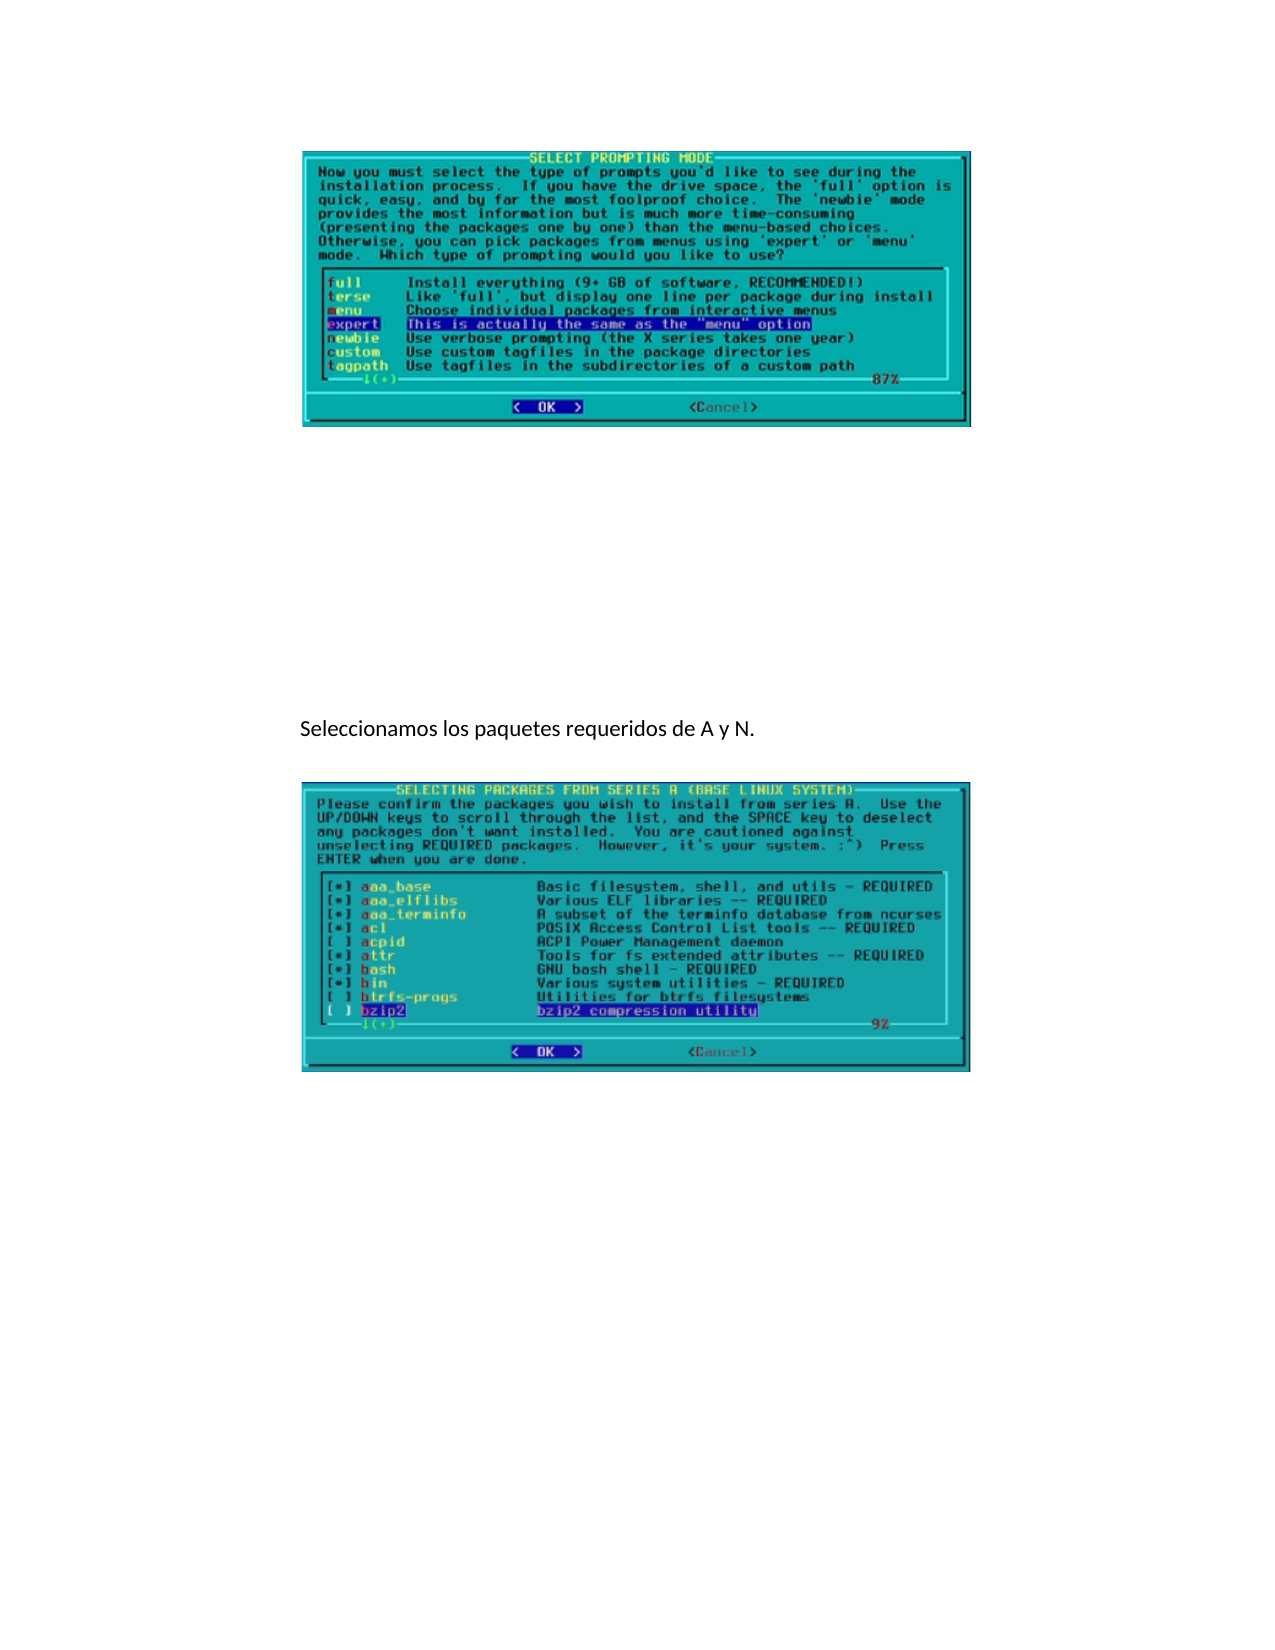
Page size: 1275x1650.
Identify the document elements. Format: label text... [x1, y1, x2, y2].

text Seleccionamos los paquetes requeridos de A y N. [300, 714, 1125, 742]
picture [301, 782, 971, 1072]
picture [302, 151, 972, 427]
picture [968, 151, 972, 164]
